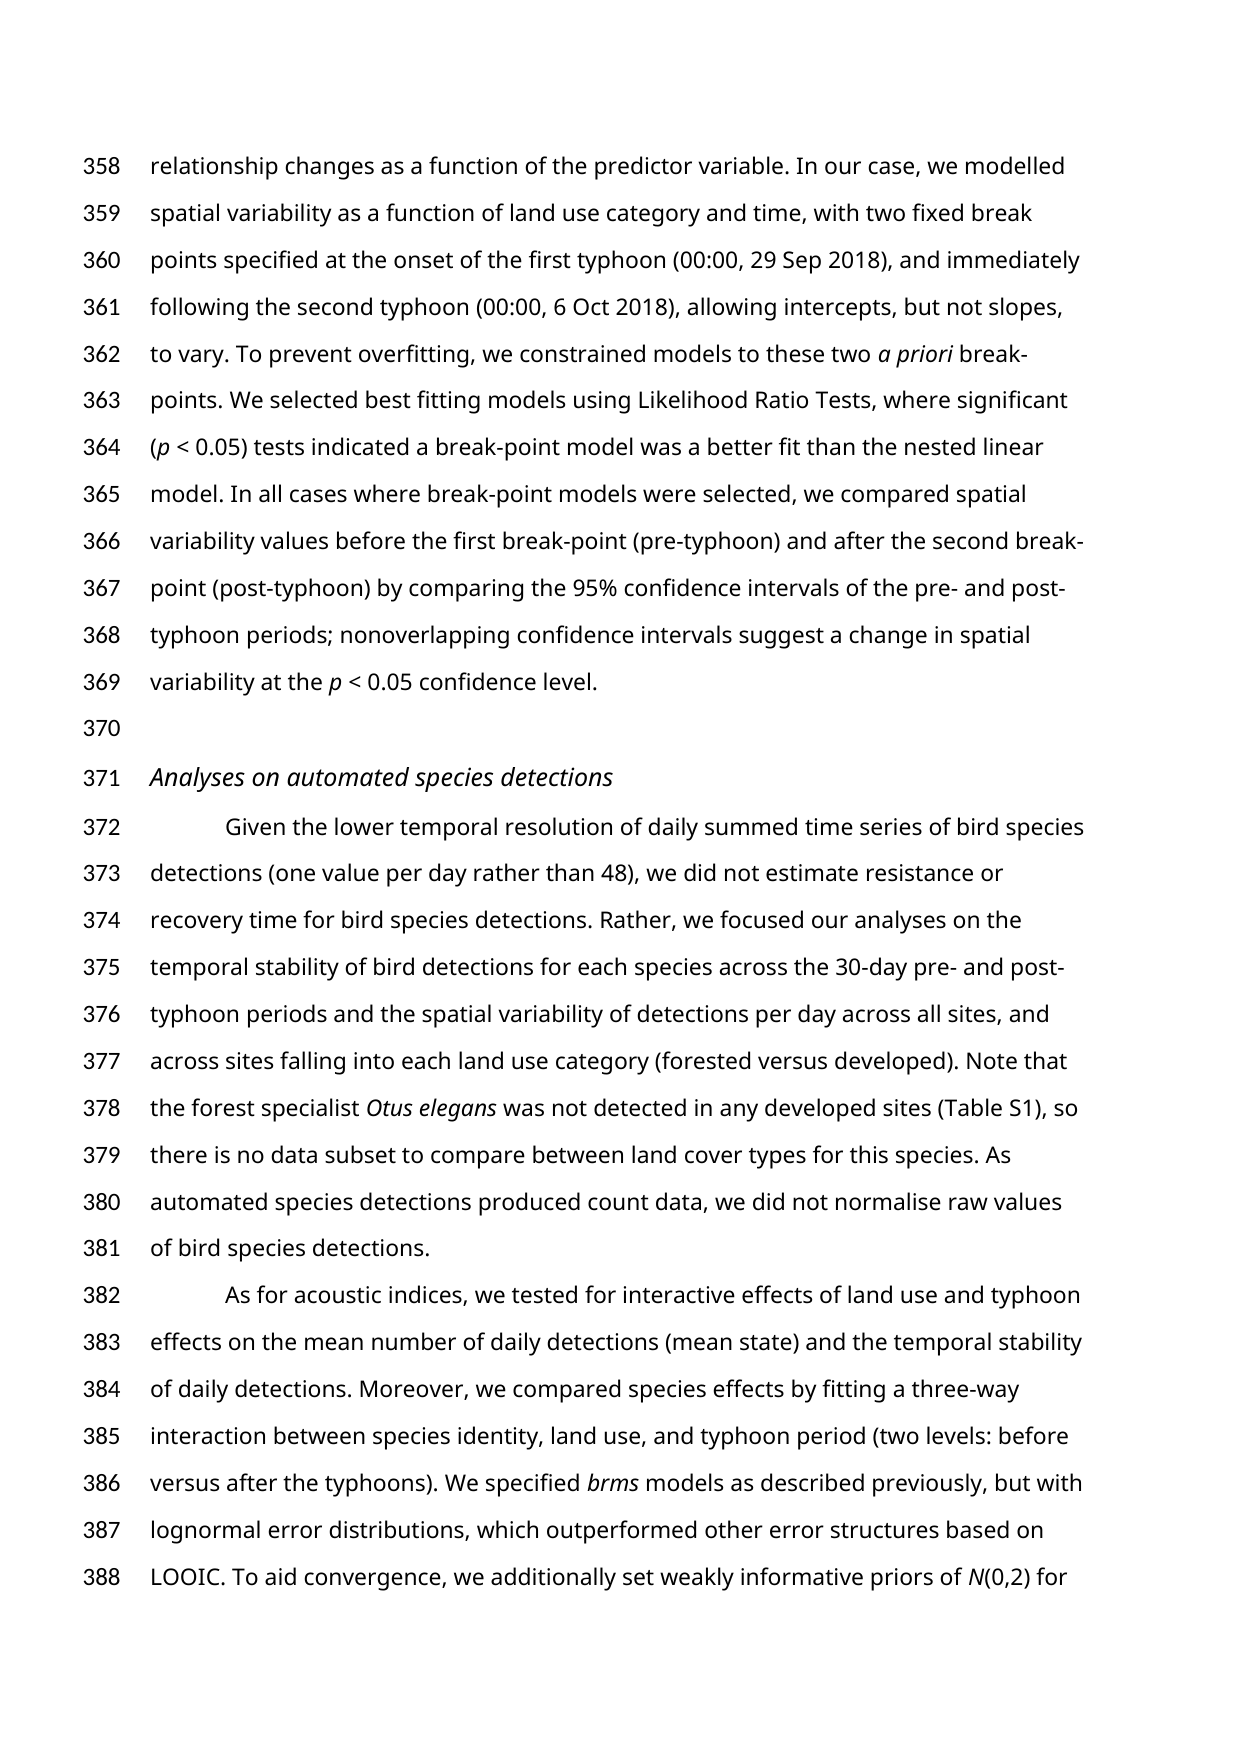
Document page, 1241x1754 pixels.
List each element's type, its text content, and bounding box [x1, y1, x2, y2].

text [150, 150, 1090, 697]
text Given the lower temporal resolution of daily summed time series of bird species detections (one value per day rather than 48), we did not estimate resistance or recovery time for bird species detections. Rather, we focused our analyses on the temporal stability of bird detections for each species across the 30-day pre- and post-typhoon periods and the spatial variability of detections per day across all sites, and across sites falling into each land use category (forested versus developed). Note that the forest specialist Otus elegans was not detected in any developed sites (Table S1), so there is no data subset to compare between land cover types for this species. As automated species detections produced count data, we did not normalise raw values of bird species detections. [150, 810, 1090, 1263]
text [150, 1279, 1090, 1592]
text Analyses on automated species detections [150, 759, 1090, 793]
